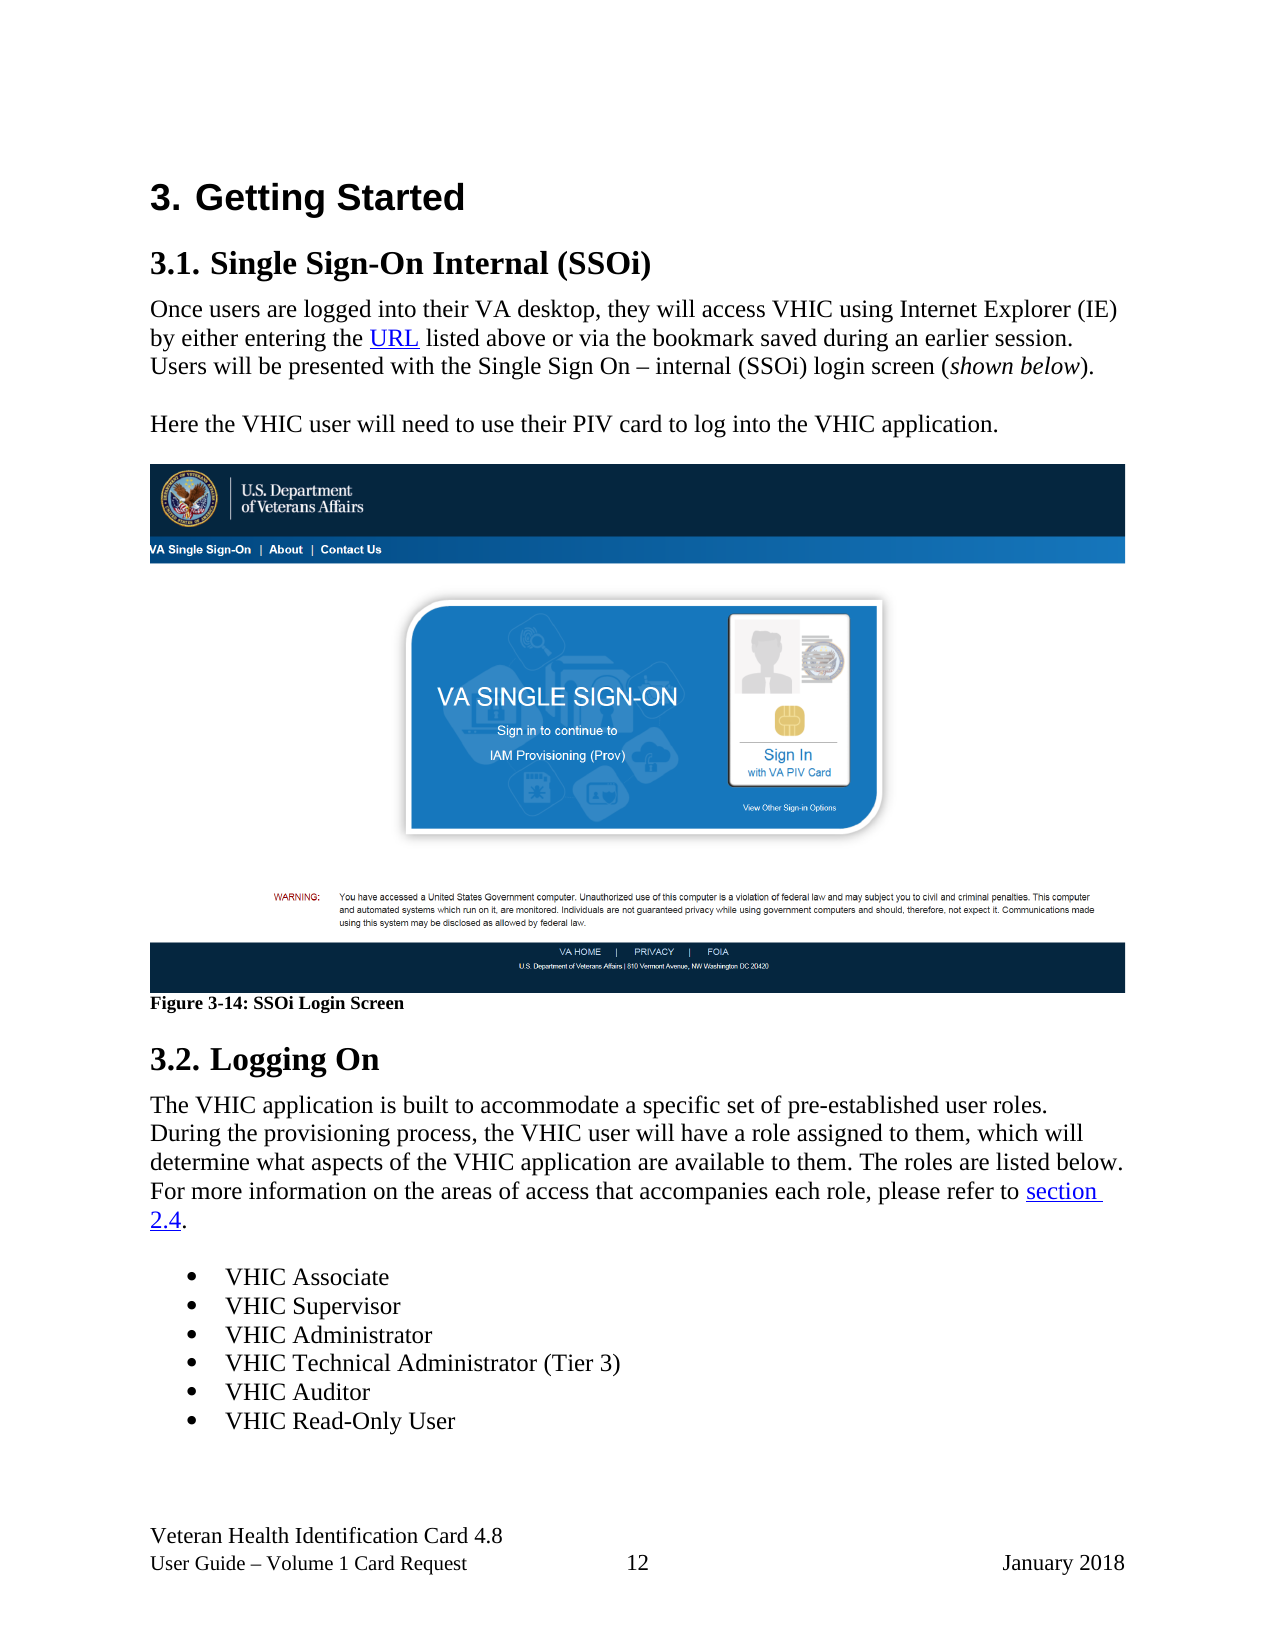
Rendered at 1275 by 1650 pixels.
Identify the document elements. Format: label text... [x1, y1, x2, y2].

list VHIC Associate [187, 1262, 1125, 1291]
list VHIC Supervisor [187, 1291, 1125, 1320]
list VHIC Administrator [187, 1320, 1125, 1348]
text Here the VHIC user will need to use their PIV card to log into the VHIC application. [150, 409, 1125, 438]
text Users will be presented with the Single Sign On – internal (SSOi) login screen (shown below). [150, 351, 1125, 380]
subtitle Logging On [150, 1039, 1125, 1077]
picture [150, 464, 1125, 993]
list VHIC Technical Administrator (Tier 3) [187, 1348, 1125, 1377]
subtitle Single Sign-On Internal (SSOi) [150, 243, 1125, 281]
list VHIC Read-Only User [187, 1406, 1125, 1435]
text Once users are logged into their VA desktop, they will access VHIC using Internet Explorer (IE) by either entering the URL listed above or via the bookmark saved during an earlier session. [150, 294, 1125, 351]
subtitle Getting Started [150, 175, 1125, 218]
list VHIC Auditor [187, 1377, 1125, 1406]
text The VHIC application is built to accommodate a specific set of pre-established user roles. During the provisioning process, the VHIC user will have a role assigned to them, which will determine what aspects of the VHIC application are available to them. The roles are listed below. For more information on the areas of access that accompanies each role, please refer to section 2.4. [150, 1090, 1125, 1233]
